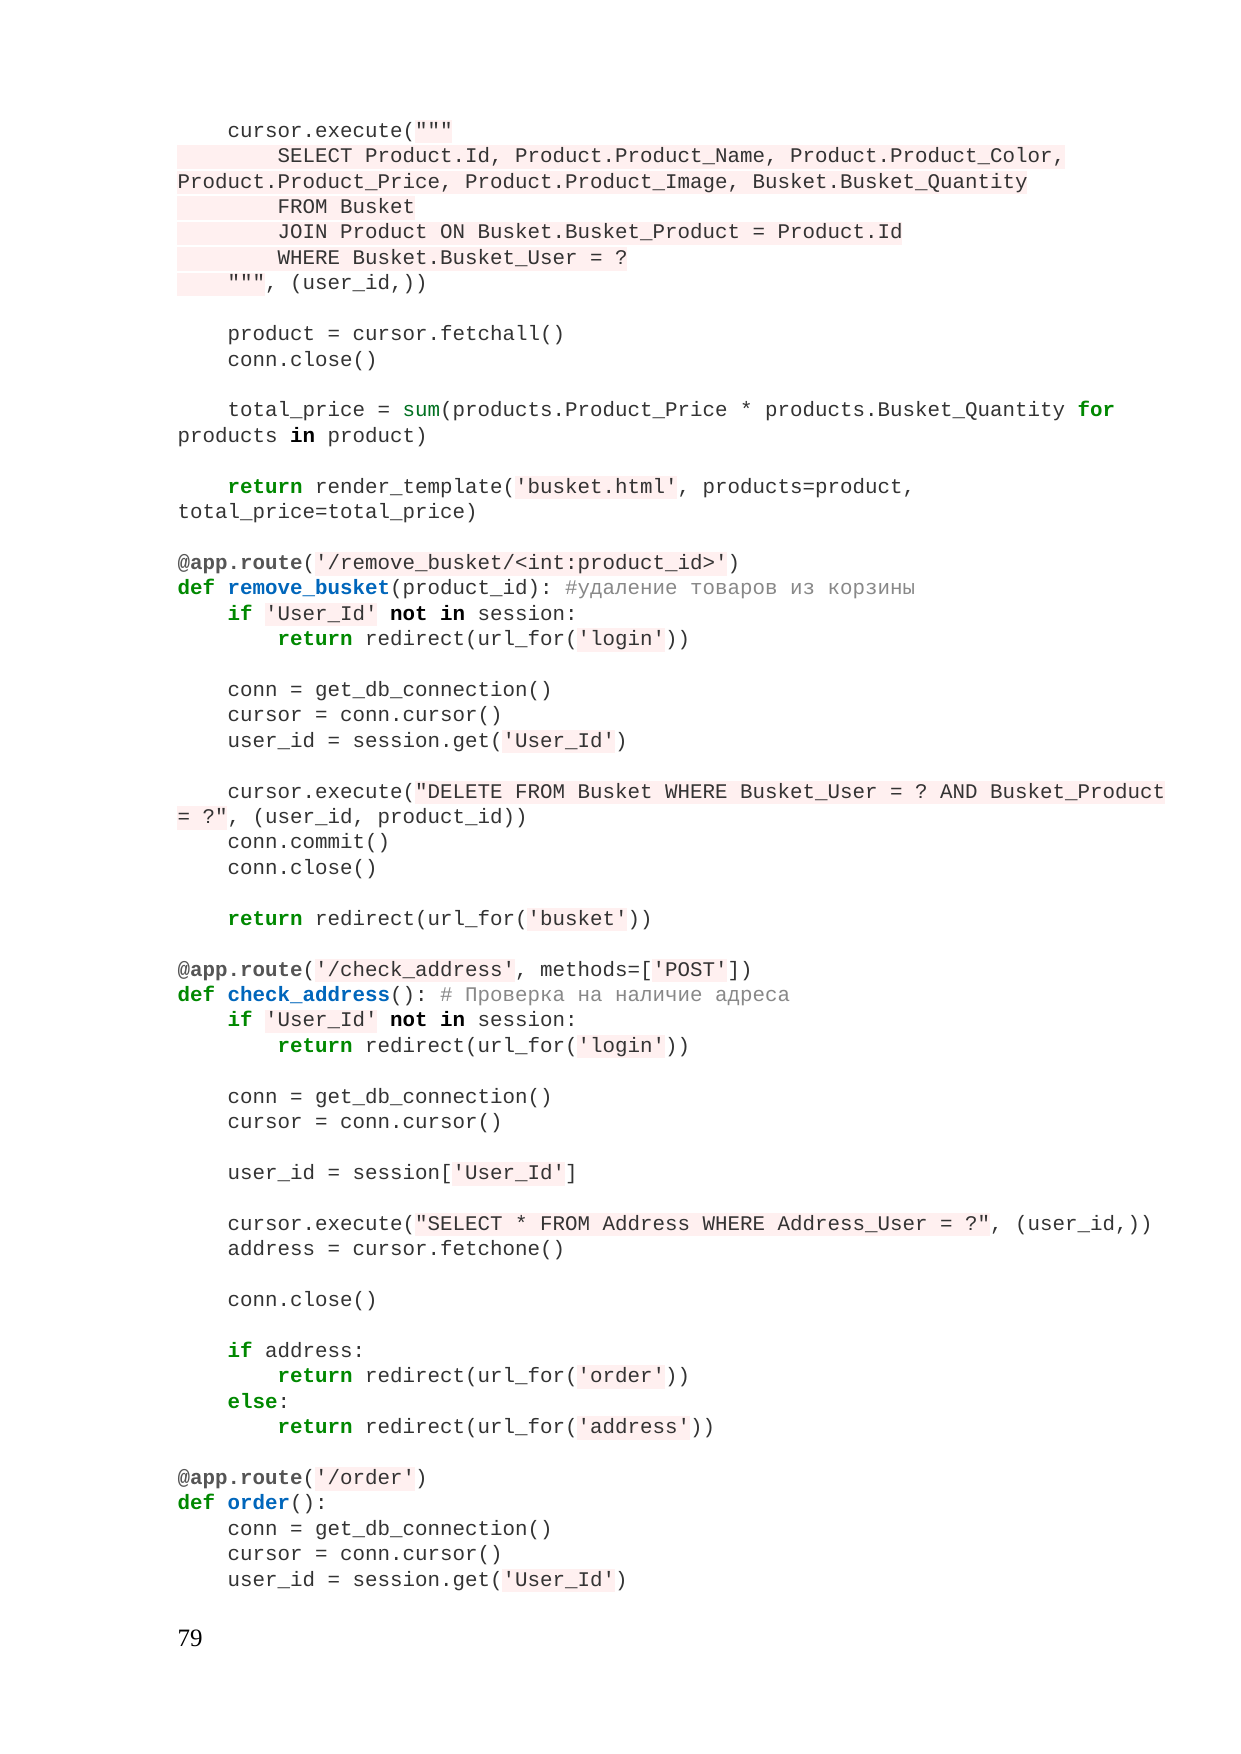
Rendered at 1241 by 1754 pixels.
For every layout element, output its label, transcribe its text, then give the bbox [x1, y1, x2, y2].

text total_price = sum(products.Product_Price * products.Busket_Quantity for products in product) [177, 398, 1181, 448]
text cursor = conn.cursor() [177, 703, 1181, 728]
text if 'User_Id' not in session: [177, 601, 1181, 626]
text WHERE Busket.Busket_User = ? [177, 245, 1181, 271]
text conn.commit() [177, 830, 1181, 855]
text cursor.execute("SELECT * FROM Address WHERE Address_User = ?", (user_id,)) [177, 1211, 1181, 1236]
text """, (user_id,)) [177, 271, 1181, 296]
text cursor.execute(""" [177, 118, 1181, 143]
text def check_address(): # Проверка на наличие адреса [177, 982, 1181, 1008]
text return redirect(url_for('login')) [177, 1033, 1181, 1058]
text user_id = session.get('User_Id') [177, 728, 1181, 753]
text cursor = conn.cursor() [177, 1541, 1181, 1567]
text @app.route('/order') [177, 1465, 1181, 1491]
text return redirect(url_for('busket')) [177, 906, 1181, 931]
text conn = get_db_connection() [177, 677, 1181, 703]
text conn = get_db_connection() [177, 1084, 1181, 1109]
text if address: [177, 1338, 1181, 1363]
text JOIN Product ON Busket.Busket_Product = Product.Id [177, 220, 1181, 245]
text if 'User_Id' not in session: [177, 1008, 1181, 1033]
text cursor.execute("DELETE FROM Busket WHERE Busket_User = ? AND Busket_Product = ?", (user_id, product_id)) [177, 779, 1181, 830]
text conn.close() [177, 1287, 1181, 1313]
text user_id = session['User_Id'] [177, 1160, 1181, 1186]
text return redirect(url_for('order')) [177, 1363, 1181, 1389]
text def remove_busket(product_id): #удаление товаров из корзины [177, 576, 1181, 601]
text def order(): [177, 1491, 1181, 1516]
text @app.route('/check_address', methods=['POST']) [177, 957, 1181, 982]
text conn.close() [177, 347, 1181, 372]
text return render_template('busket.html', products=product, total_price=total_price) [177, 474, 1181, 525]
text product = cursor.fetchall() [177, 321, 1181, 347]
text return redirect(url_for('login')) [177, 626, 1181, 652]
text FROM Busket [177, 194, 1181, 220]
text conn.close() [177, 855, 1181, 881]
text address = cursor.fetchone() [177, 1236, 1181, 1262]
text cursor = conn.cursor() [177, 1109, 1181, 1135]
text user_id = session.get('User_Id') [177, 1567, 1181, 1592]
text conn = get_db_connection() [177, 1516, 1181, 1541]
text else: [177, 1389, 1181, 1414]
text @app.route('/remove_busket/<int:product_id>') [177, 550, 1181, 576]
text return redirect(url_for('address')) [177, 1414, 1181, 1440]
text SELECT Product.Id, Product.Product_Name, Product.Product_Color, Product.Product_Price, Product.Product_Image, Busket.Busket_Quantity [177, 143, 1181, 194]
